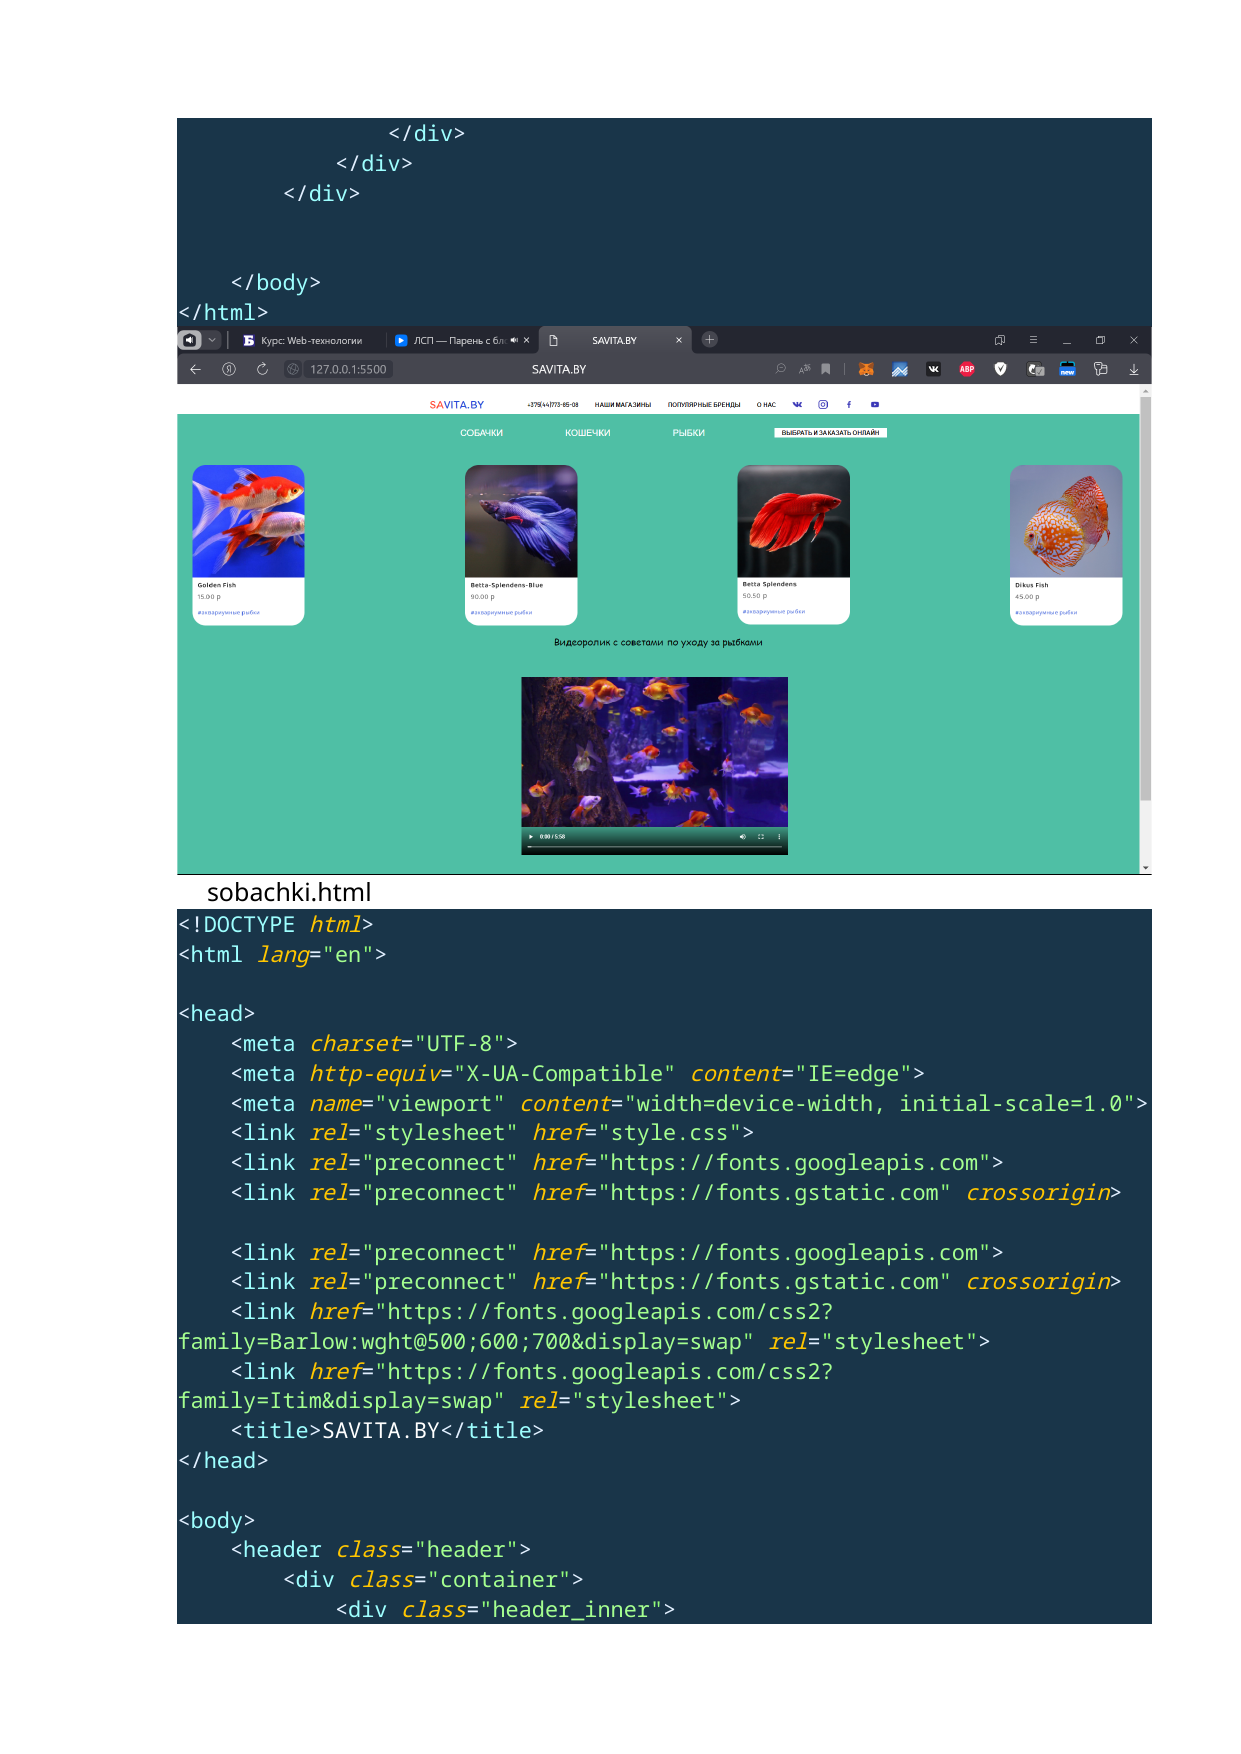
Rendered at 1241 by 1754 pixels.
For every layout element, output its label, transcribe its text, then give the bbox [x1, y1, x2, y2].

text <link rel="preconnect" href="https://fonts.googleapis.com"> [177, 1237, 1152, 1266]
text <link href="https://fonts.googleapis.com/css2?family=Barlow:wght@500;600;700&display=swap" rel="stylesheet"> [177, 1296, 1152, 1356]
text <title>SAVITA.BY</title> [177, 1415, 1152, 1445]
text <!DOCTYPE html> [177, 909, 1152, 939]
text <div class="container"> [177, 1564, 1152, 1594]
text </head> [177, 1445, 1152, 1475]
text </div> [177, 178, 1152, 207]
text </html> [177, 297, 1152, 326]
text <link rel="preconnect" href="https://fonts.gstatic.com" crossorigin> [177, 1177, 1152, 1207]
text <meta http-equiv="X-UA-Compatible" content="IE=edge"> [177, 1058, 1152, 1088]
text <link rel="stylesheet" href="style.css"> [177, 1117, 1152, 1147]
text <link rel="preconnect" href="https://fonts.gstatic.com" crossorigin> [177, 1266, 1152, 1296]
text <meta charset="UTF-8"> [177, 1028, 1152, 1058]
text <html lang="en"> [177, 939, 1152, 968]
text <header class="header"> [177, 1534, 1152, 1564]
text </div> [177, 148, 1152, 178]
picture [177, 326, 1152, 875]
text sobachki.html [177, 875, 1152, 909]
text <meta name="viewport" content="width=device-width, initial-scale=1.0"> [177, 1088, 1152, 1117]
text <head> [177, 998, 1152, 1028]
text <link href="https://fonts.googleapis.com/css2?family=Itim&display=swap" rel="stylesheet"> [177, 1356, 1152, 1415]
text </body> [177, 267, 1152, 297]
text </div> [177, 118, 1152, 148]
text <div class="header_inner"> [177, 1594, 1152, 1624]
text <body> [177, 1505, 1152, 1534]
text <link rel="preconnect" href="https://fonts.googleapis.com"> [177, 1147, 1152, 1177]
